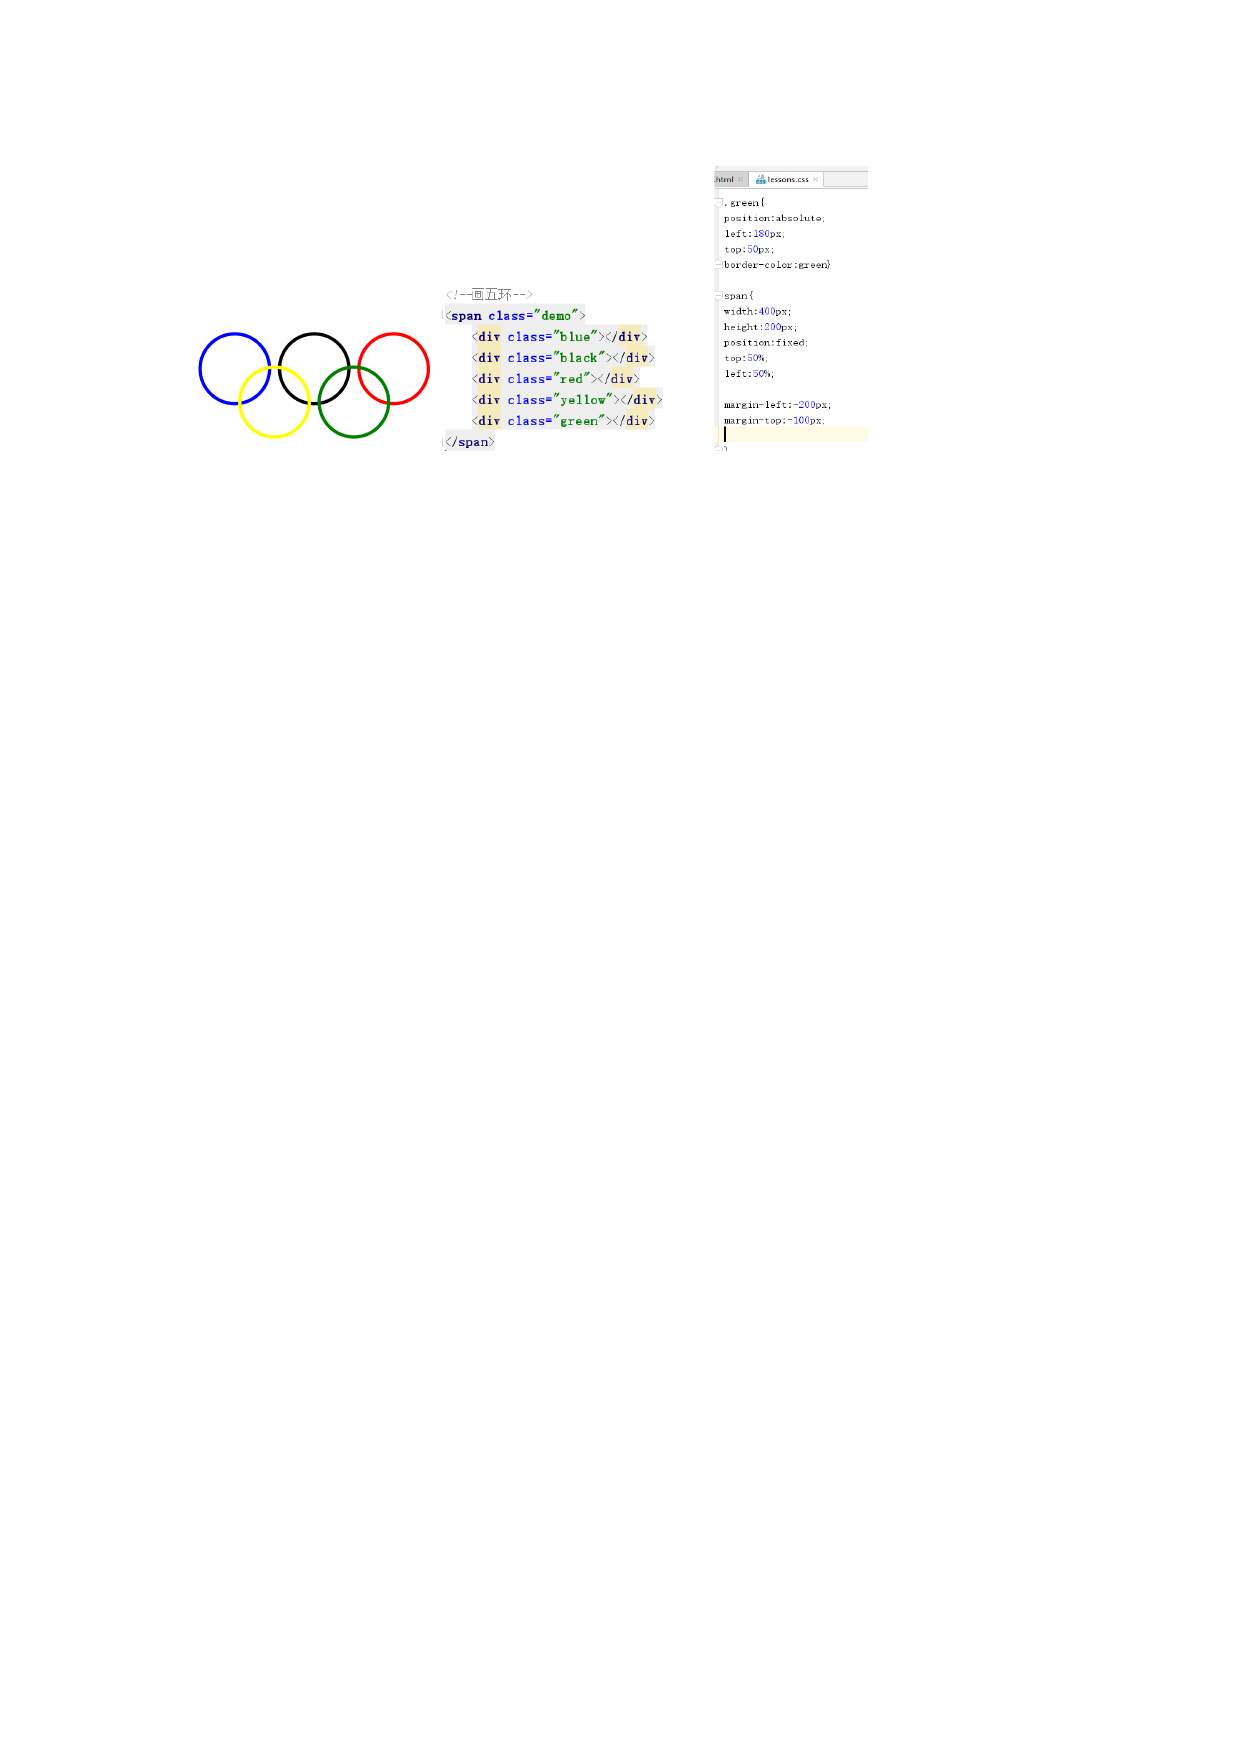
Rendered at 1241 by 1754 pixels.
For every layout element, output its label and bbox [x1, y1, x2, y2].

picture [187, 166, 868, 451]
